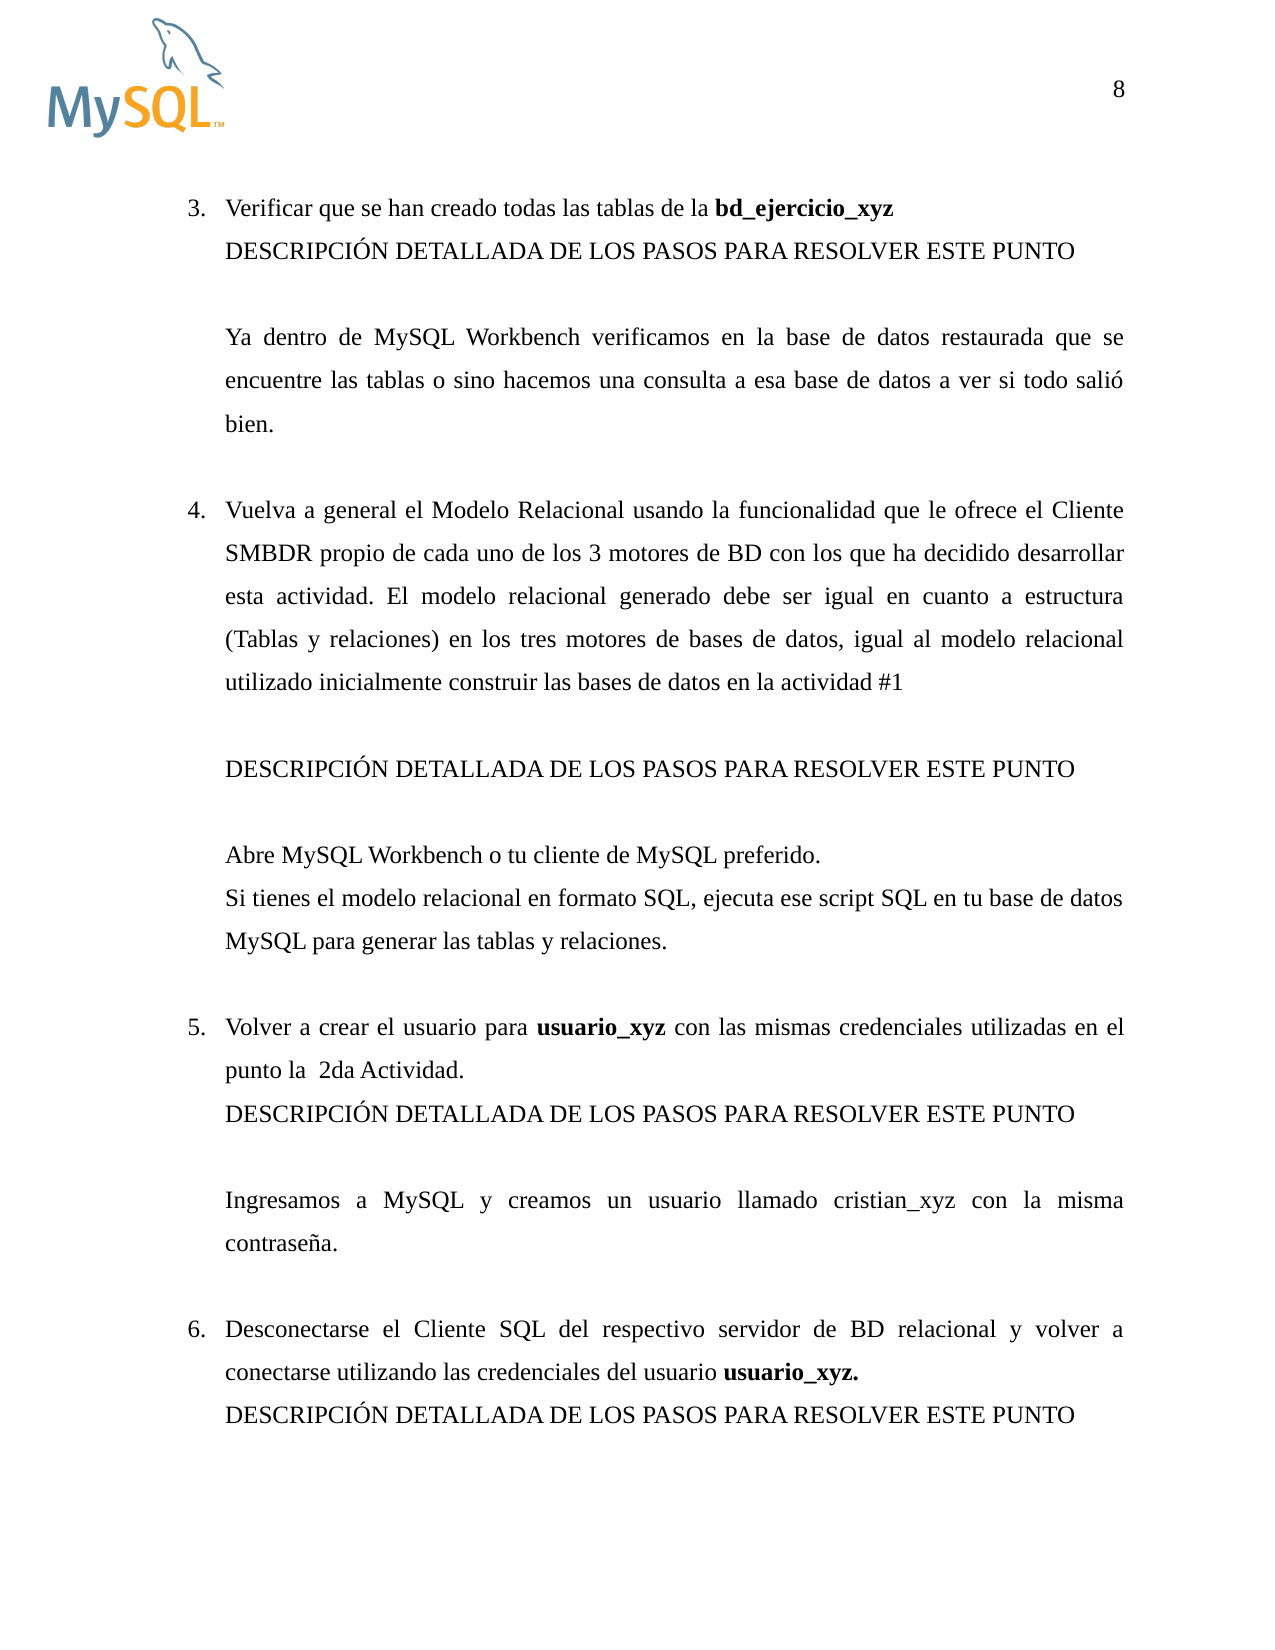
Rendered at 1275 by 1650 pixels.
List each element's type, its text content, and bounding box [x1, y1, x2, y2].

text DESCRIPCIÓN DETALLADA DE LOS PASOS PARA RESOLVER ESTE PUNTO [225, 1401, 1125, 1429]
picture [30, 11, 239, 142]
text Ya dentro de MySQL Workbench verificamos en la base de datos restaurada que se encuentre las tablas o sino hacemos una consulta a esa base de datos a ver si todo salió bien. [225, 322, 1125, 437]
text DESCRIPCIÓN DETALLADA DE LOS PASOS PARA RESOLVER ESTE PUNTO [225, 1099, 1125, 1127]
text Ingresamos a MySQL y creamos un usuario llamado cristian_xyz con la misma contraseña. [225, 1185, 1125, 1257]
list Desconectarse el Cliente SQL del respectivo servidor de BD relacional y volver a conectarse utilizando las credenciales del usuario usuario_xyz. [187, 1314, 1125, 1386]
text Si tienes el modelo relacional en formato SQL, ejecuta ese script SQL en tu base de datos MySQL para generar las tablas y relaciones. [225, 883, 1125, 955]
list Volver a crear el usuario para usuario_xyz con las mismas credenciales utilizadas en el punto la 2da Actividad. [187, 1012, 1125, 1084]
list Vuelva a general el Modelo Relacional usando la funcionalidad que le ofrece el Cliente SMBDR propio de cada uno de los 3 motores de BD con los que ha decidido desarrollar esta actividad. El modelo relacional generado debe ser igual en cuanto a estructura (Tablas y relaciones) en los tres motores de bases de datos, igual al modelo relacional utilizado inicialmente construir las bases de datos en la actividad #1 [187, 495, 1125, 696]
list Verificar que se han creado todas las tablas de la bd_ejercicio_xyz [187, 193, 1125, 222]
text DESCRIPCIÓN DETALLADA DE LOS PASOS PARA RESOLVER ESTE PUNTO [225, 754, 1125, 782]
text Abre MySQL Workbench o tu cliente de MySQL preferido. [225, 840, 1125, 869]
text DESCRIPCIÓN DETALLADA DE LOS PASOS PARA RESOLVER ESTE PUNTO [225, 236, 1125, 265]
